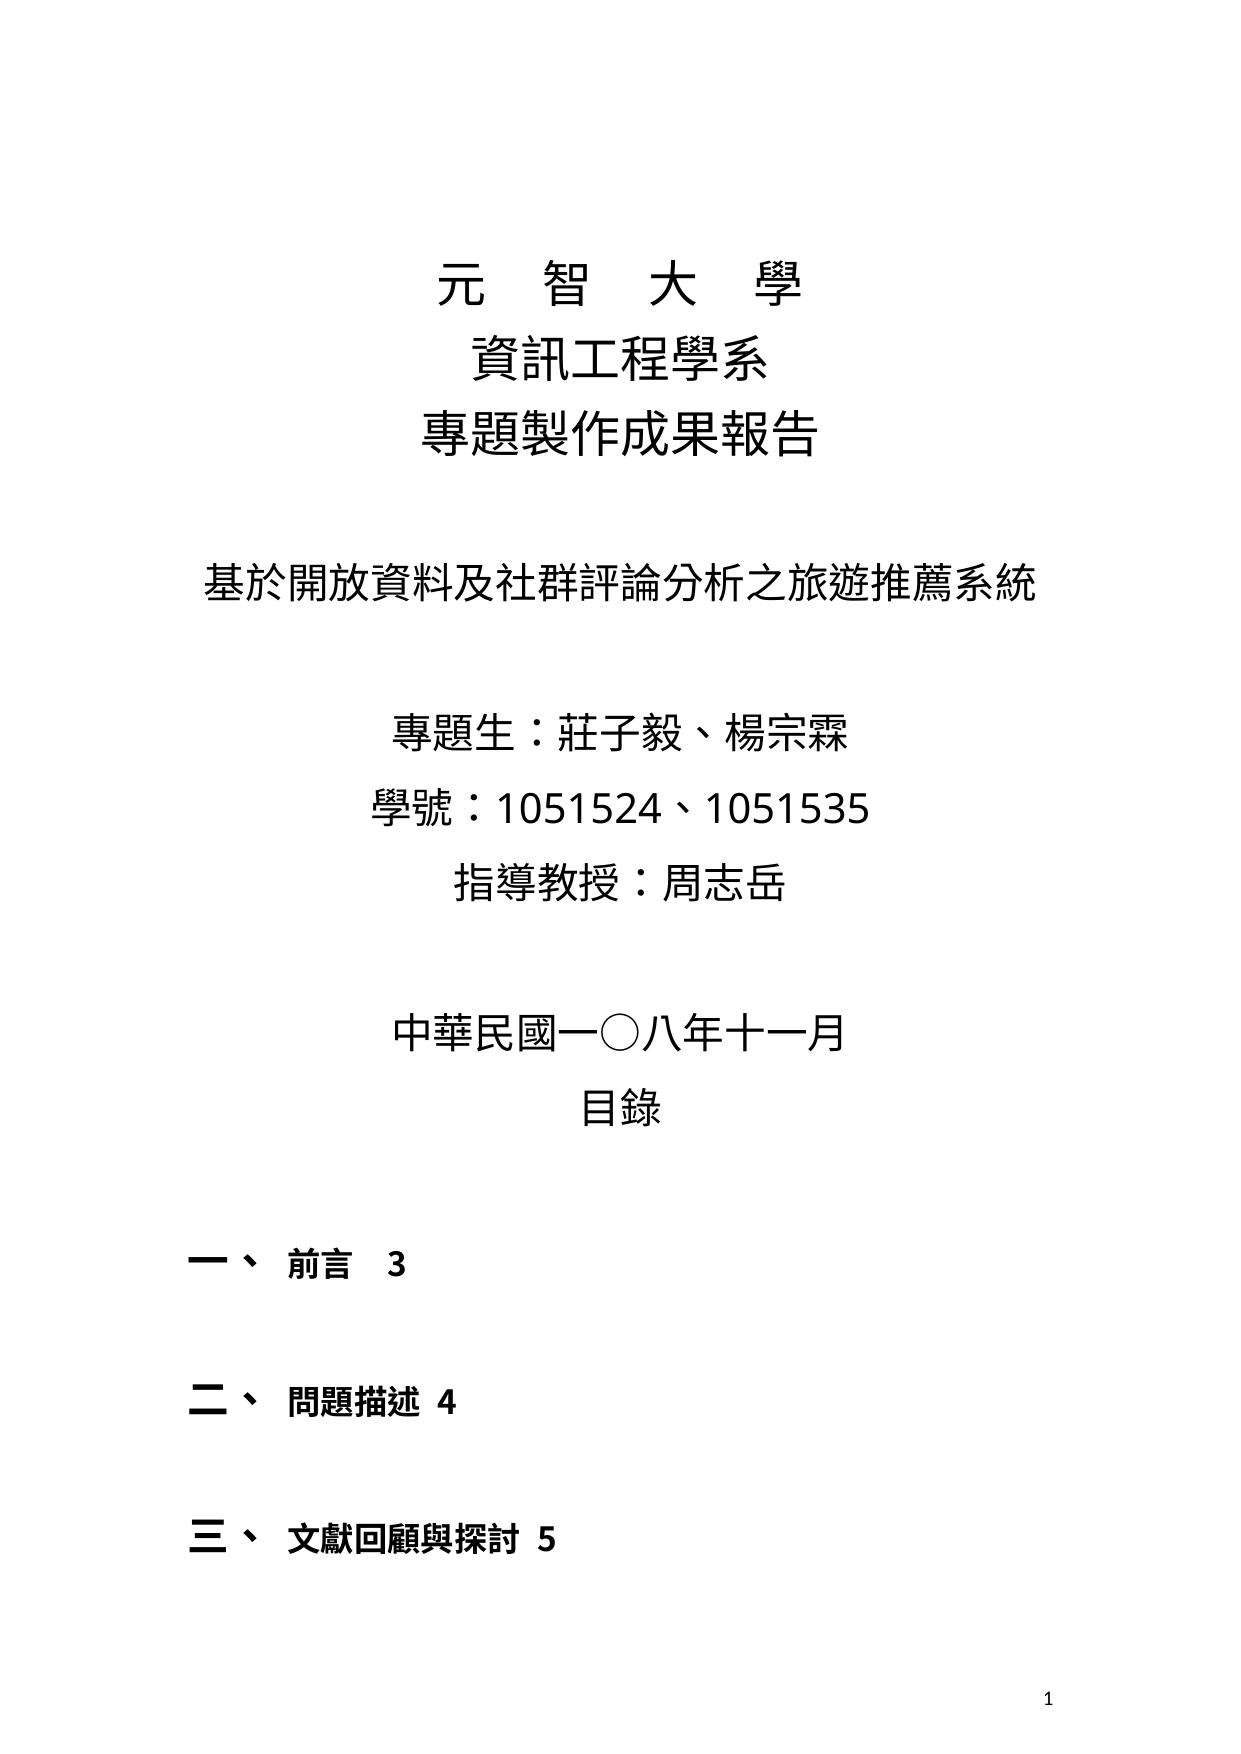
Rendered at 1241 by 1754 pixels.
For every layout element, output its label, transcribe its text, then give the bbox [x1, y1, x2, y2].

text 學號：1051524、1051535 [187, 768, 1053, 843]
text 中華民國一○八年十一月 [187, 993, 1053, 1068]
text 資訊工程學系 [187, 318, 1053, 393]
text 專題生：莊子毅、楊宗霖 [187, 693, 1053, 768]
text 目錄 [187, 1068, 1053, 1143]
text 專題製作成果報告 [187, 393, 1053, 468]
text 指導教授：周志岳 [187, 843, 1053, 918]
text 元 智 大 學 [187, 243, 1053, 318]
text 基於開放資料及社群評論分析之旅遊推薦系統 [187, 543, 1053, 618]
